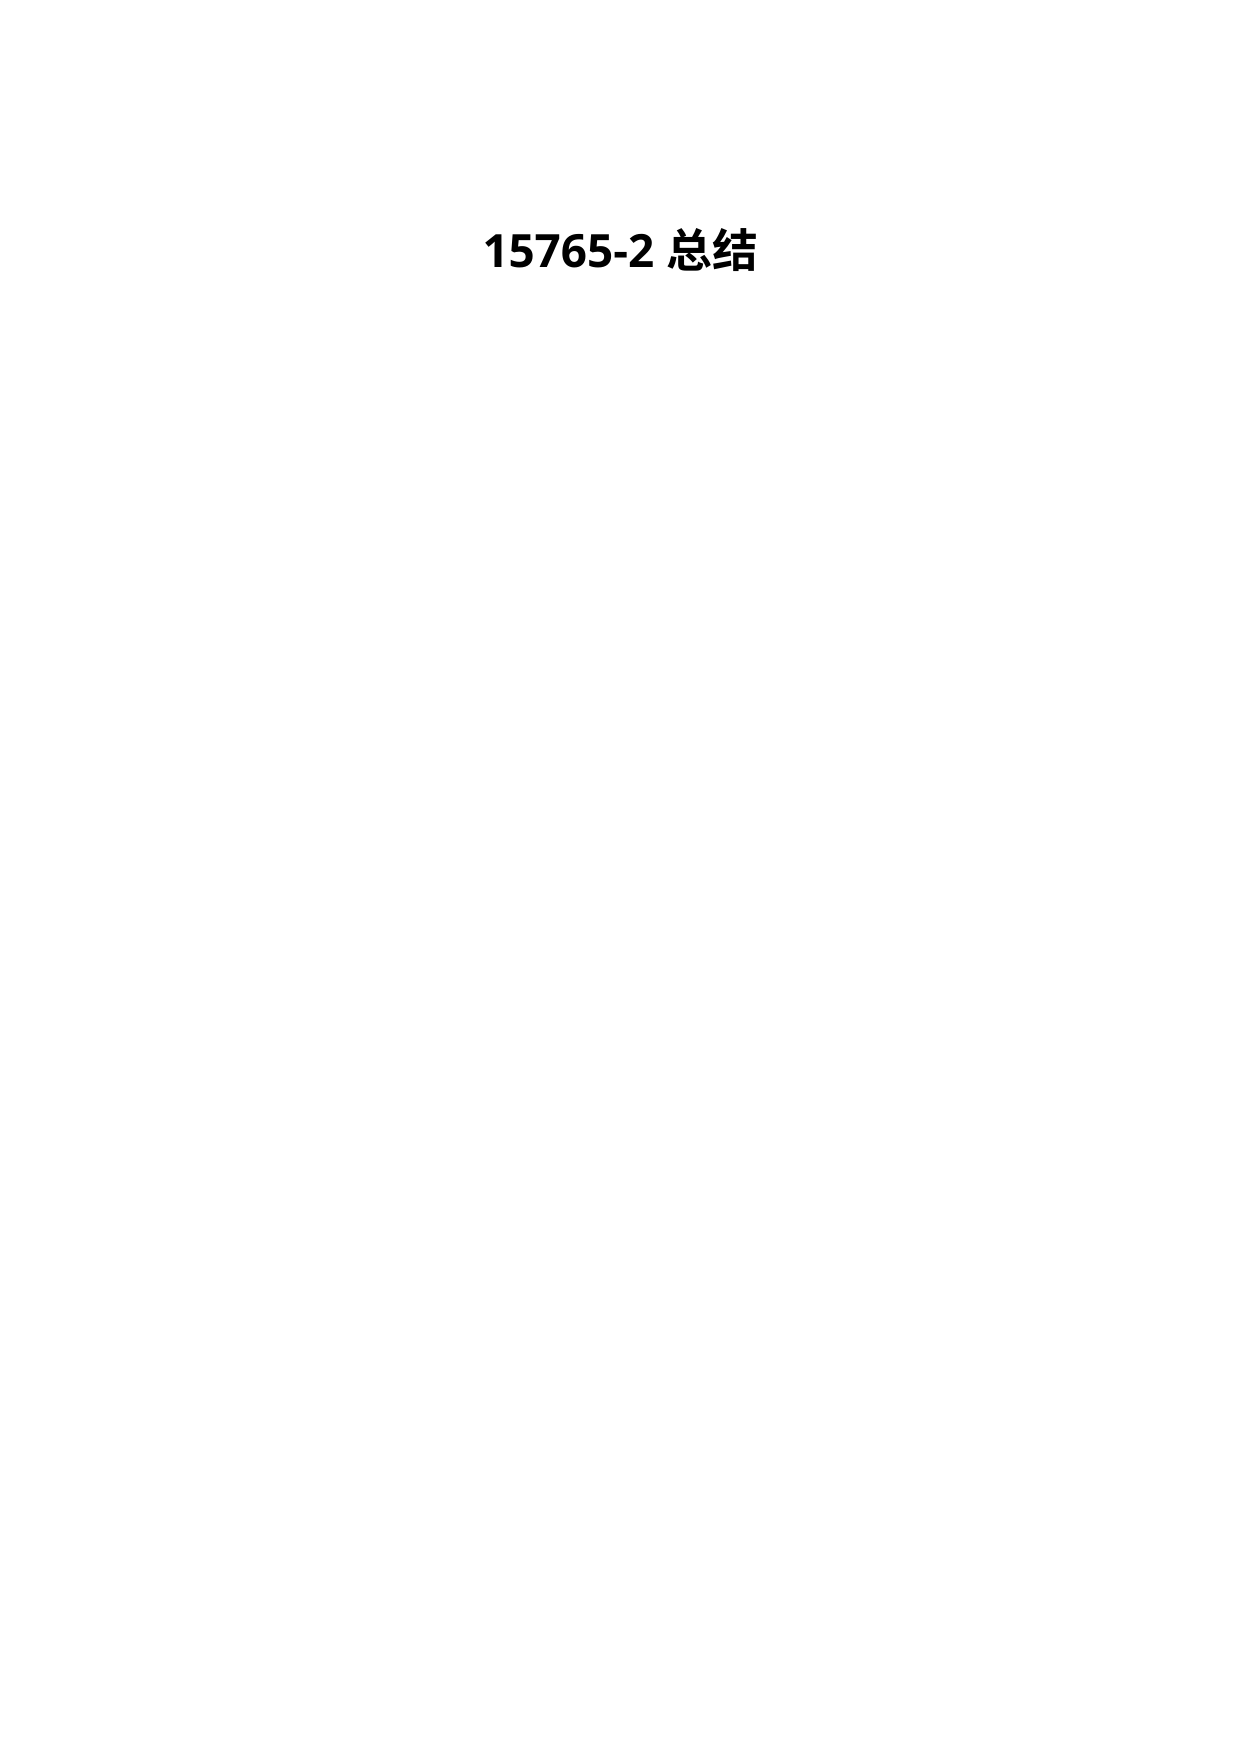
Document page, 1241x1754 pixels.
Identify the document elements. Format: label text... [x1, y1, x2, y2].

subtitle 15765-2 总结 [187, 199, 1053, 296]
